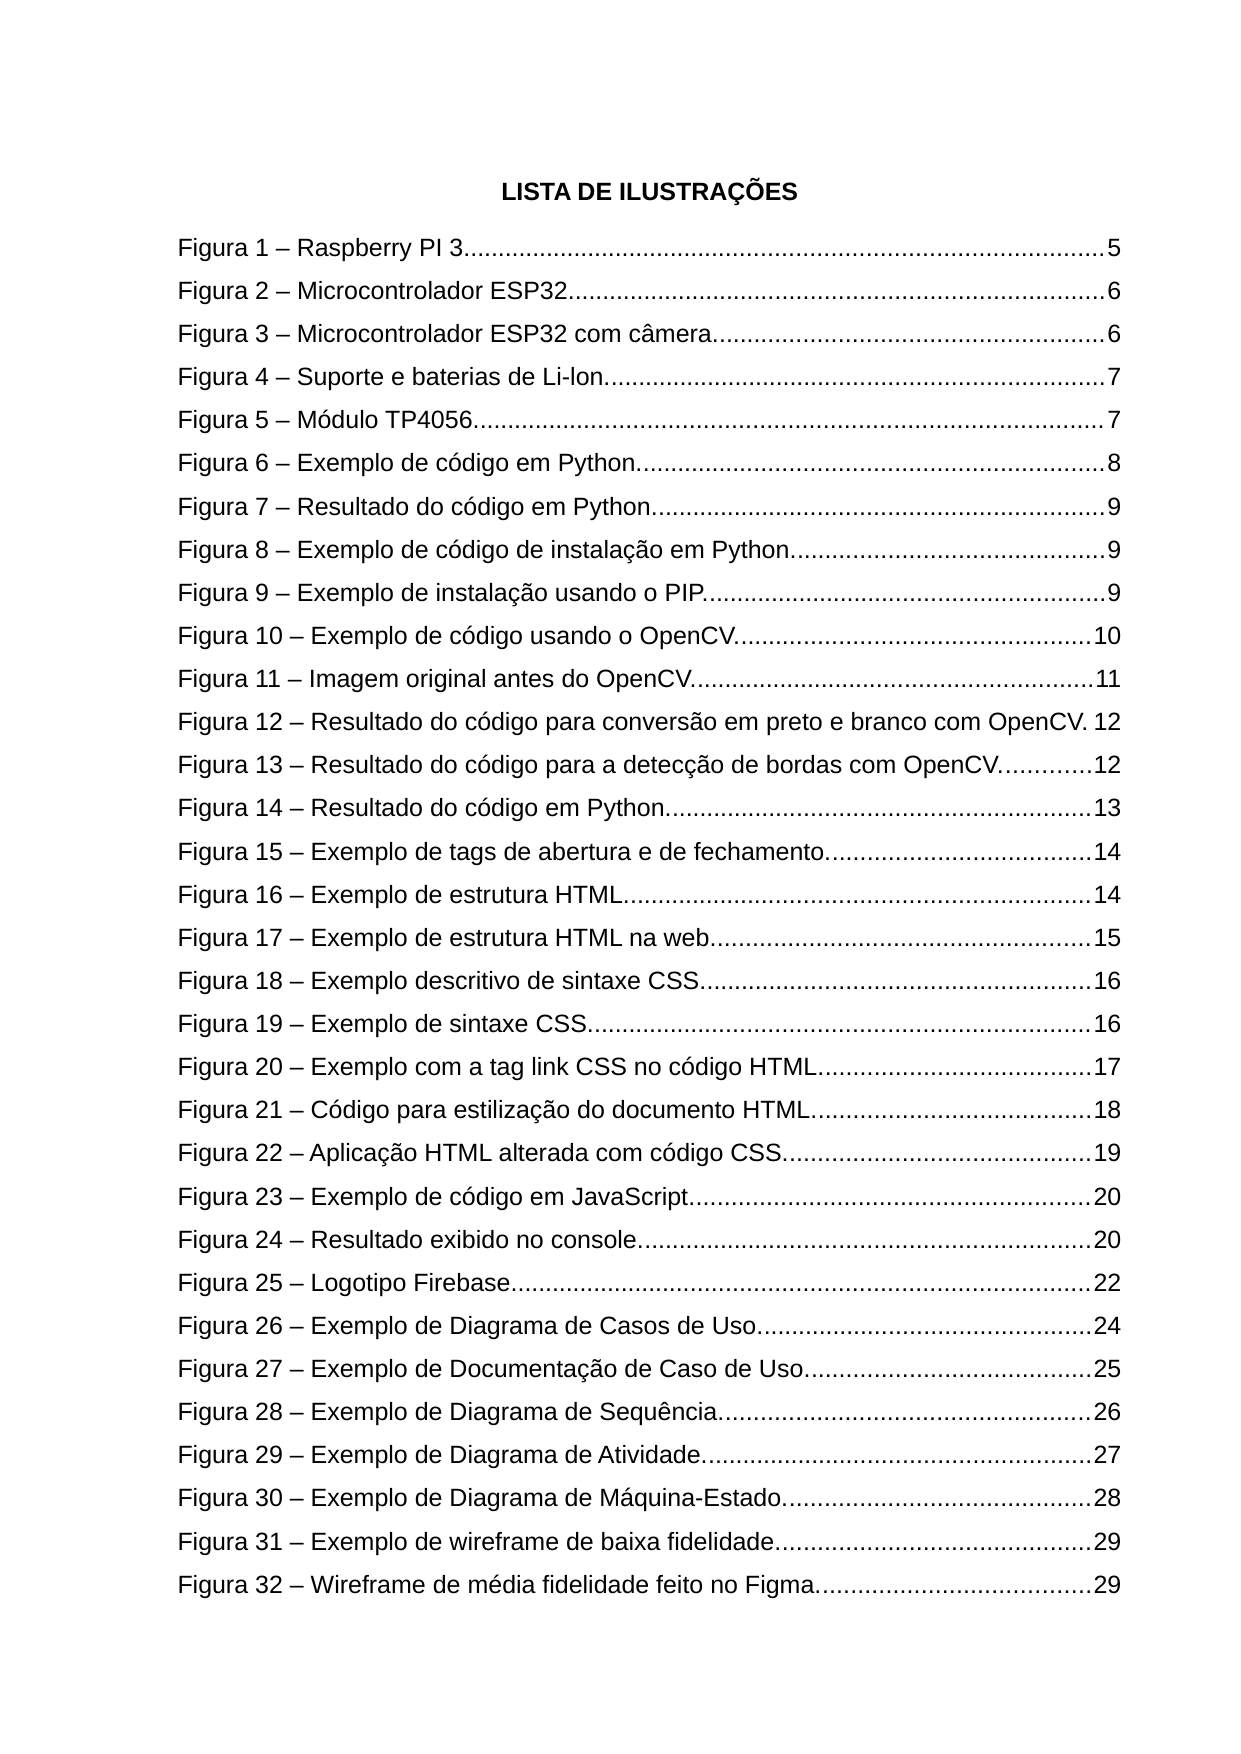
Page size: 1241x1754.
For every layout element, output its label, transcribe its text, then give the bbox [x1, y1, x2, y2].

text Figura 32 – Wireframe de média fidelidade feito no Figma. 29 [177, 1570, 1122, 1598]
text Figura 19 – Exemplo de sintaxe CSS. 16 [177, 1009, 1122, 1038]
text Figura 6 – Exemplo de código em Python. 8 [177, 448, 1122, 477]
text Figura 20 – Exemplo com a tag link CSS no código HTML. 17 [177, 1052, 1122, 1081]
text Figura 24 – Resultado exibido no console. 20 [177, 1225, 1122, 1253]
text Figura 22 – Aplicação HTML alterada com código CSS. 19 [177, 1138, 1122, 1167]
text Figura 21 – Código para estilização do documento HTML. 18 [177, 1095, 1122, 1124]
text Figura 16 – Exemplo de estrutura HTML. 14 [177, 880, 1122, 908]
text Figura 12 – Resultado do código para conversão em preto e branco com OpenCV. 12 [177, 707, 1122, 736]
text Figura 26 – Exemplo de Diagrama de Casos de Uso. 24 [177, 1311, 1122, 1340]
text Figura 18 – Exemplo descritivo de sintaxe CSS. 16 [177, 966, 1122, 995]
text Figura 27 – Exemplo de Documentação de Caso de Uso. 25 [177, 1354, 1122, 1383]
text Figura 11 – Imagem original antes do OpenCV. 11 [177, 664, 1122, 693]
text Figura 4 – Suporte e baterias de Li-lon. 7 [177, 362, 1122, 391]
text Figura 30 – Exemplo de Diagrama de Máquina-Estado. 28 [177, 1483, 1122, 1512]
text Figura 8 – Exemplo de código de instalação em Python. 9 [177, 535, 1122, 563]
text Figura 5 – Módulo TP4056. 7 [177, 405, 1122, 434]
text Figura 29 – Exemplo de Diagrama de Atividade. 27 [177, 1440, 1122, 1469]
text Figura 1 – Raspberry PI 3. 5 [177, 233, 1122, 262]
text Figura 23 – Exemplo de código em JavaScript. 20 [177, 1182, 1122, 1210]
text Figura 28 – Exemplo de Diagrama de Sequência. 26 [177, 1397, 1122, 1426]
text Figura 9 – Exemplo de instalação usando o PIP. 9 [177, 578, 1122, 607]
text Figura 13 – Resultado do código para a detecção de bordas com OpenCV. 12 [177, 750, 1122, 779]
text Figura 2 – Microcontrolador ESP32. 6 [177, 276, 1122, 305]
text Figura 31 – Exemplo de wireframe de baixa fidelidade. 29 [177, 1527, 1122, 1555]
text Figura 7 – Resultado do código em Python. 9 [177, 492, 1122, 520]
text LISTA DE ILUSTRAÇÕES [177, 177, 1122, 206]
text Figura 15 – Exemplo de tags de abertura e de fechamento. 14 [177, 837, 1122, 865]
text Figura 10 – Exemplo de código usando o OpenCV. 10 [177, 621, 1122, 650]
text Figura 3 – Microcontrolador ESP32 com câmera. 6 [177, 319, 1122, 348]
text Figura 17 – Exemplo de estrutura HTML na web. 15 [177, 923, 1122, 952]
text Figura 14 – Resultado do código em Python. 13 [177, 793, 1122, 822]
text Figura 25 – Logotipo Firebase. 22 [177, 1268, 1122, 1297]
